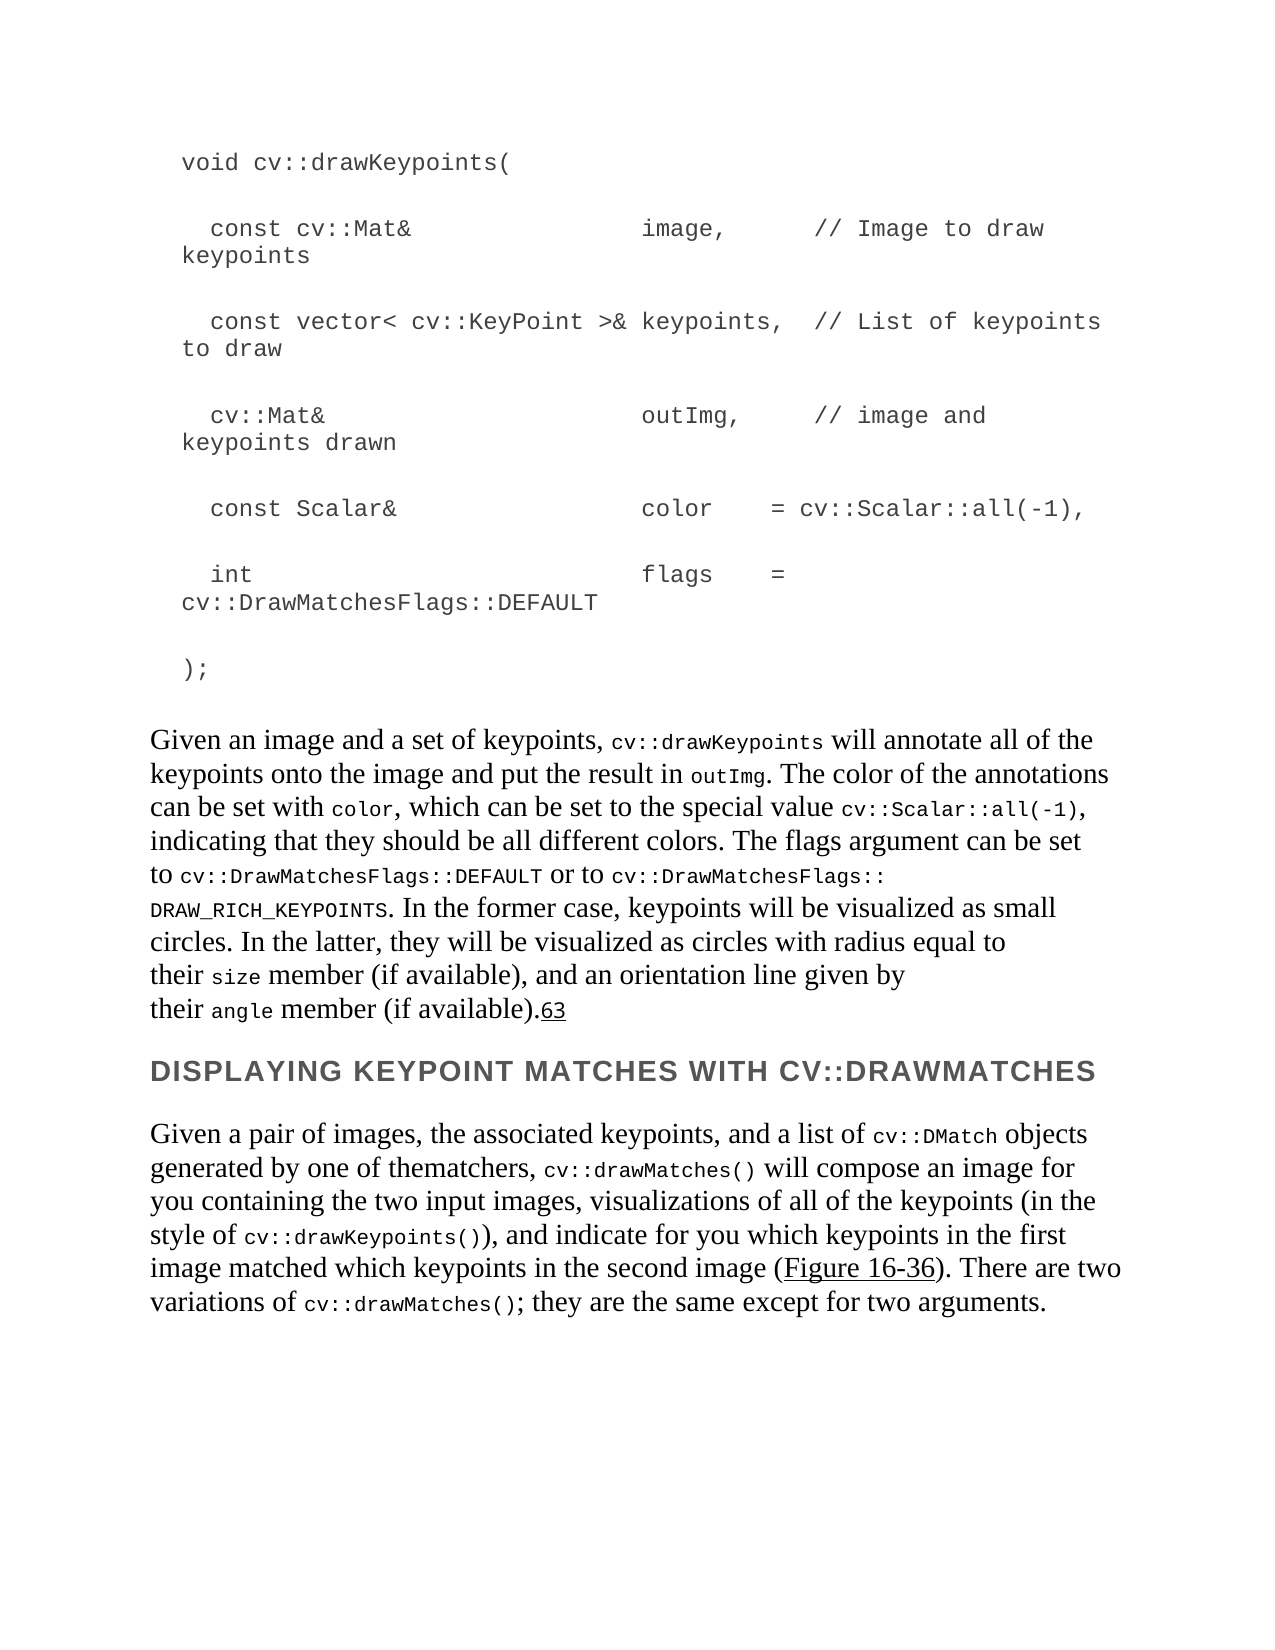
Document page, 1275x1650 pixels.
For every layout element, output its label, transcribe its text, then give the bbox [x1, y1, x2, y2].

text const Scalar& color = cv::Scalar::all(-1), [181, 497, 1125, 524]
text int flags = cv::DrawMatchesFlags::DEFAULT [181, 563, 1125, 617]
text const vector< cv::KeyPoint >& keypoints, // List of keypoints to draw [181, 310, 1125, 364]
text Given a pair of images, the associated keypoints, and a list of cv::DMatch objects generated by one of thematchers, cv::drawMatches() will compose an image for you containing the two input images, visualizations of all of the keypoints (in the style of cv::drawKeypoints()), and indicate for you which keypoints in the first image matched which keypoints in the second image (Figure 16-36). There are two variations of cv::drawMatches(); they are the same except for two arguments. [150, 1116, 1125, 1318]
text Given an image and a set of keypoints, cv::drawKeypoints will annotate all of the keypoints onto the image and put the result in outImg. The color of the annotations can be set with color, which can be set to the special value cv::Scalar::all(-1), indicating that they should be all different colors. The flags argument can be set to cv::DrawMatchesFlags::DEFAULT or to cv::DrawMatchesFlags:: DRAW_RICH_KEYPOINTS. In the former case, keypoints will be visualized as small circles. In the latter, they will be visualized as circles with radius equal to their size member (if available), and an orientation line given by their angle member (if available).63 [150, 722, 1125, 1024]
text DISPLAYING KEYPOINT MATCHES WITH CV::DRAWMATCHES [150, 1054, 1125, 1087]
text ); [181, 656, 1125, 683]
text cv::Mat& outImg, // image and keypoints drawn [181, 403, 1125, 457]
text const cv::Mat& image, // Image to draw keypoints [181, 216, 1125, 271]
text void cv::drawKeypoints( [181, 150, 1125, 177]
